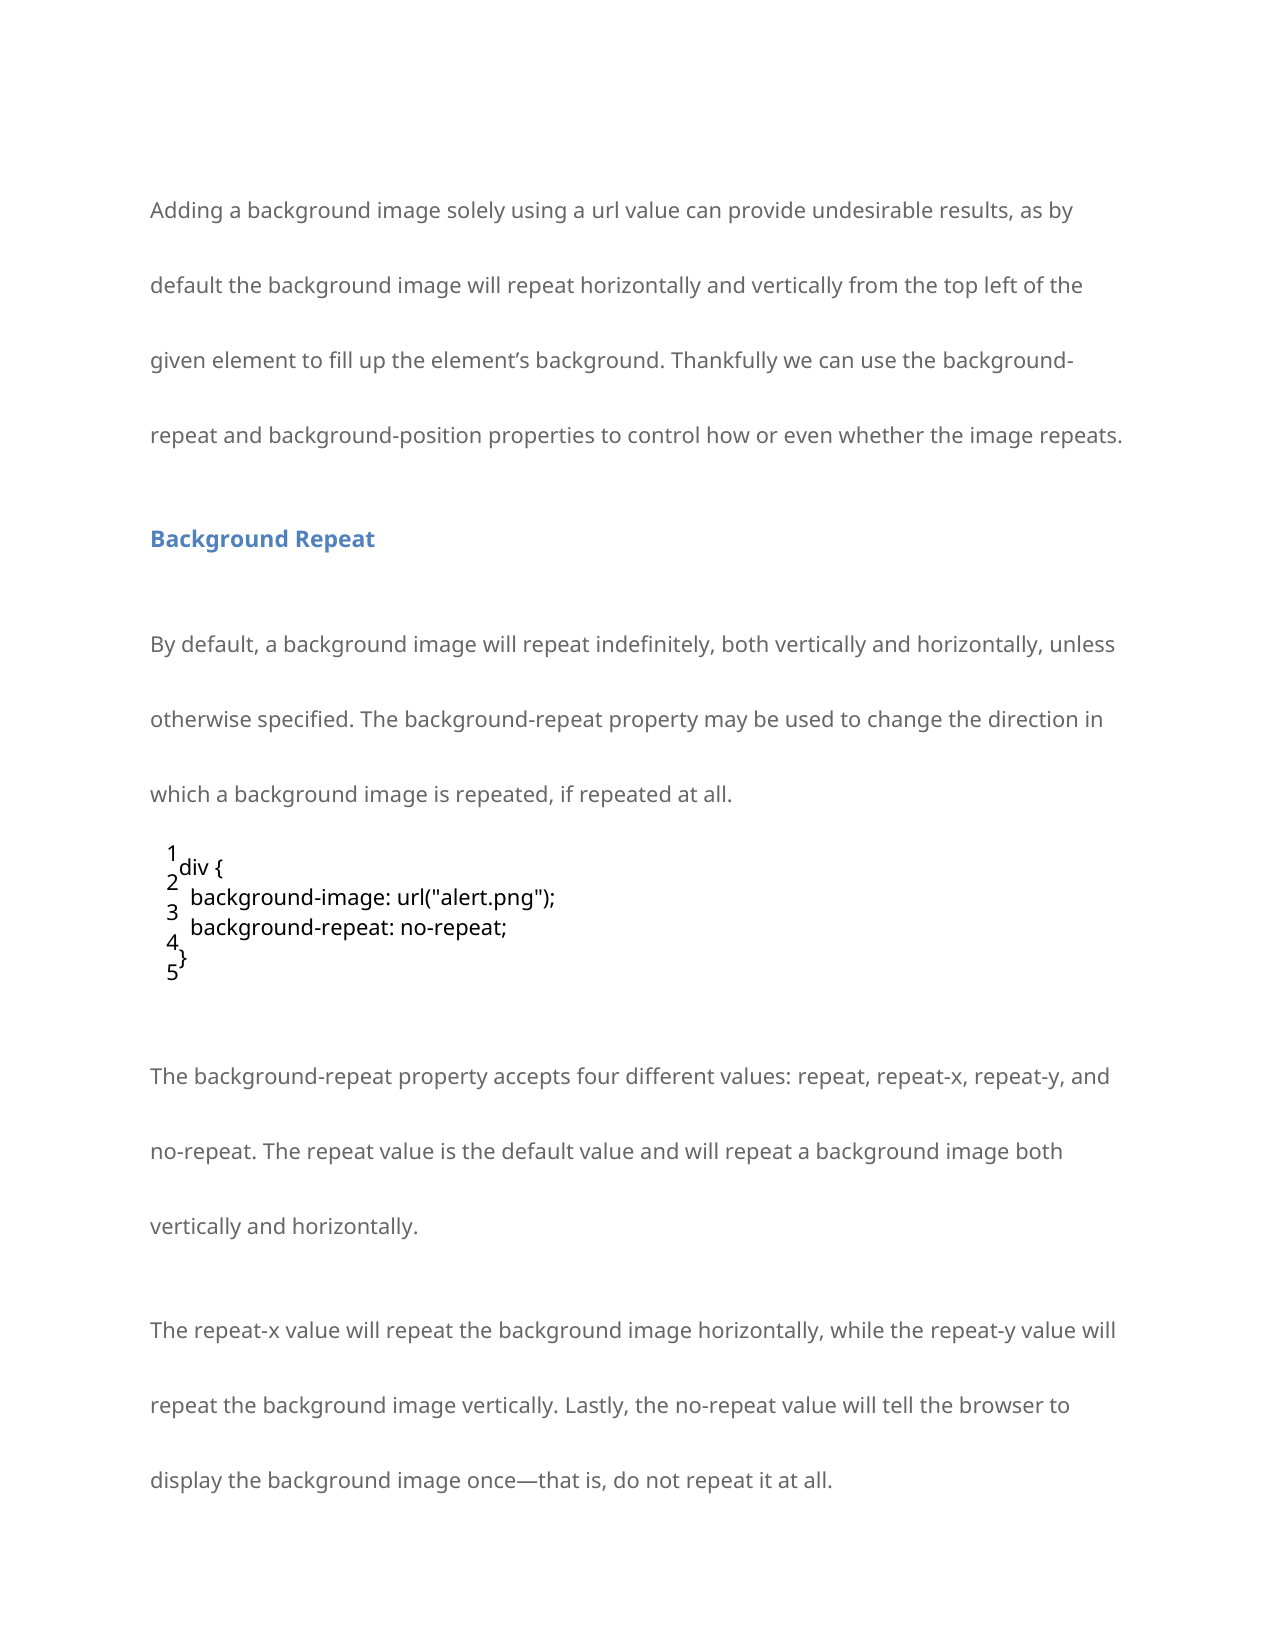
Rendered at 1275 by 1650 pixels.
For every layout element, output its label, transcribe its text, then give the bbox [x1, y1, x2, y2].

text The background-repeat property accepts four different values: repeat, repeat-x, repeat-y, and no-repeat. The repeat value is the default value and will repeat a background image both vertically and horizontally. [150, 1016, 1125, 1241]
text The repeat-x value will repeat the background image horizontally, while the repeat-y value will repeat the background image vertically. Lastly, the no-repeat value will tell the browser to display the background image once—that is, do not repeat it at all. [150, 1270, 1125, 1495]
table_header 1 2 3 4 5 [149, 838, 178, 986]
table_header div { background-image: url("alert.png"); background-repeat: no-repeat; } [179, 838, 1123, 986]
subtitle Background Repeat [150, 479, 1125, 554]
text By default, a background image will repeat indefinitely, both vertically and horizontally, unless otherwise specified. The background-repeat property may be used to change the direction in which a background image is repeated, if repeated at all. [150, 583, 1125, 808]
text Adding a background image solely using a url value can provide undesirable results, as by default the background image will repeat horizontally and vertically from the top left of the given element to fill up the element’s background. Thankfully we can use the background-repeat and background-position properties to control how or even whether the image repeats. [150, 150, 1125, 450]
